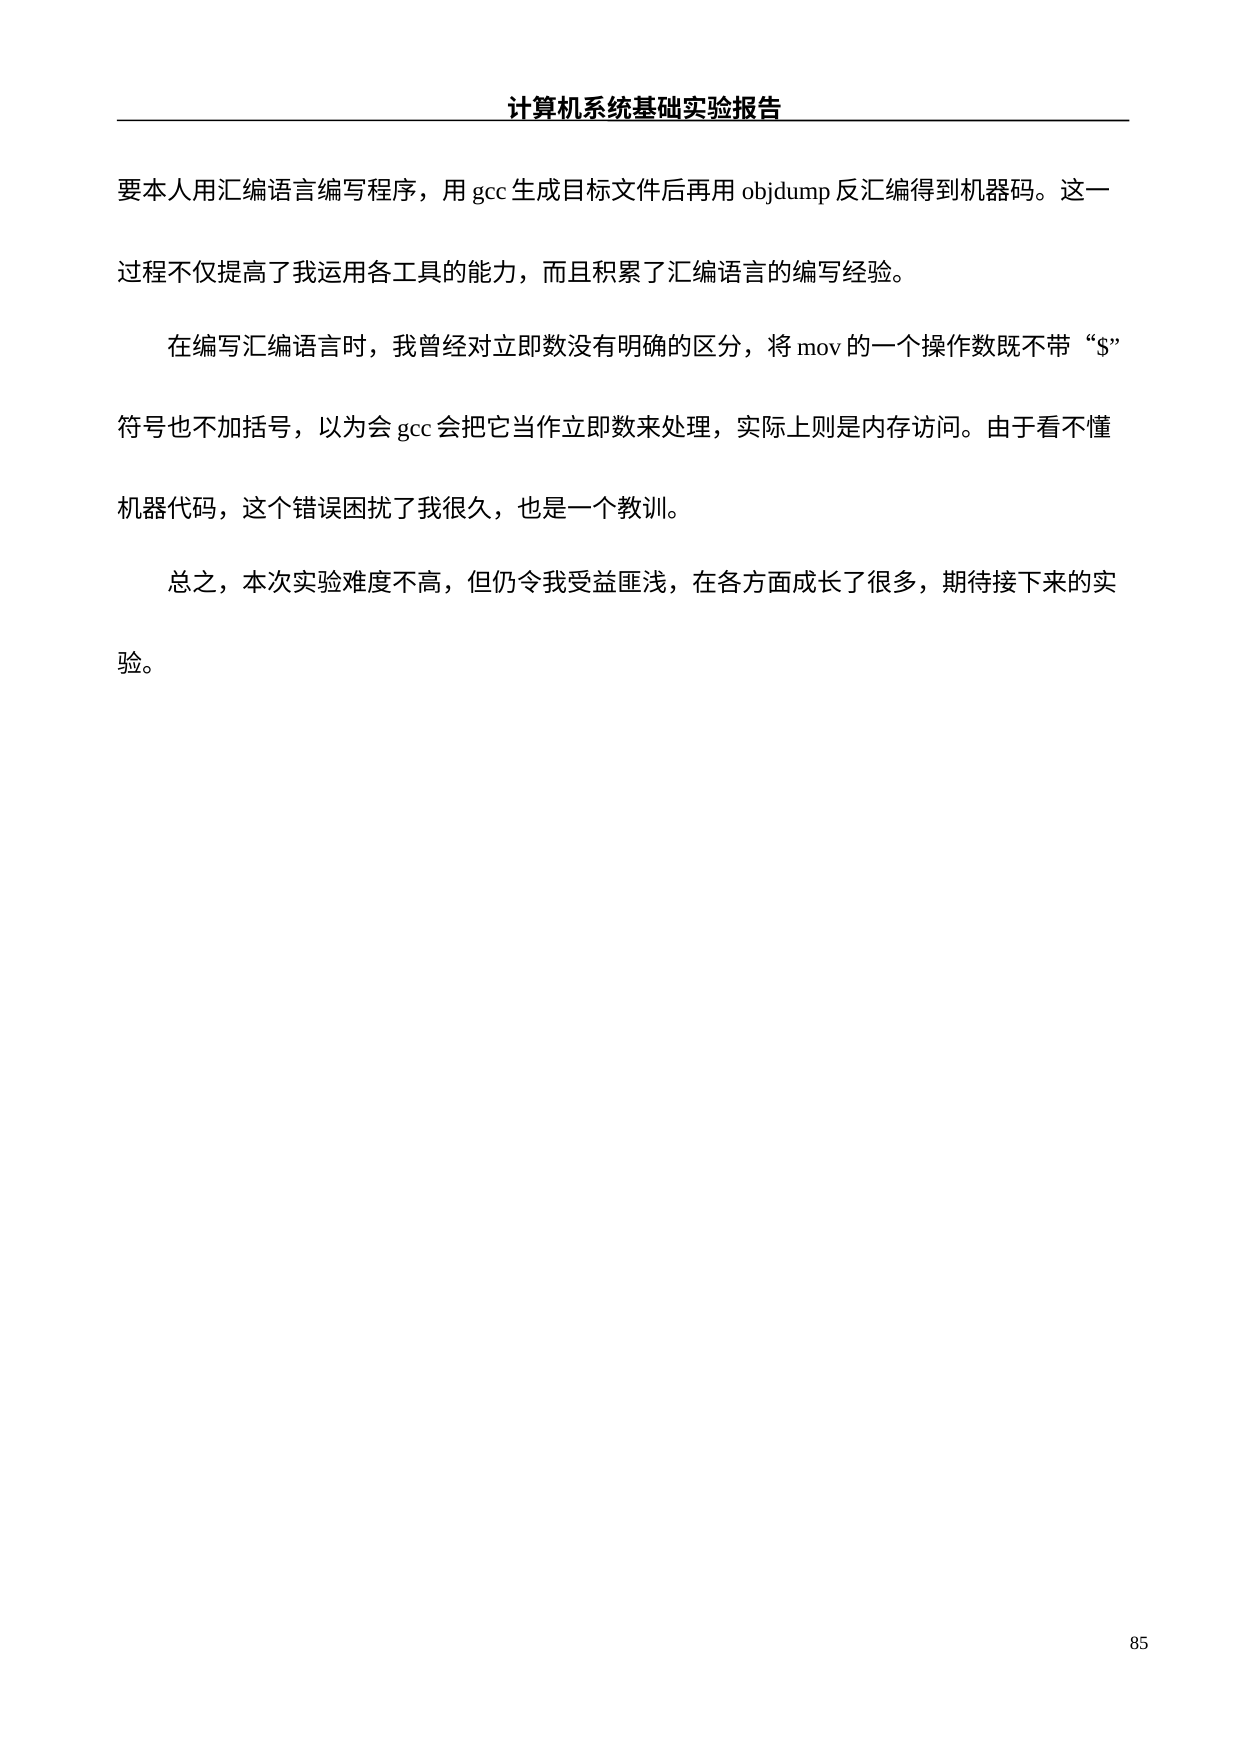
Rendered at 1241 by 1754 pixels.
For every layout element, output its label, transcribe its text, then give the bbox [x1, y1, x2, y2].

text 总之，本次实验难度不高，但仍令我受益匪浅，在各方面成长了很多，期待接下来的实验。 [117, 548, 1123, 694]
text 在编写汇编语言时，我曾经对立即数没有明确的区分，将mov的一个操作数既不带“$”符号也不加括号，以为会gcc会把它当作立即数来处理，实际上则是内存访问。由于看不懂机器代码，这个错误困扰了我很久，也是一个教训。 [117, 312, 1123, 539]
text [117, 156, 1123, 303]
